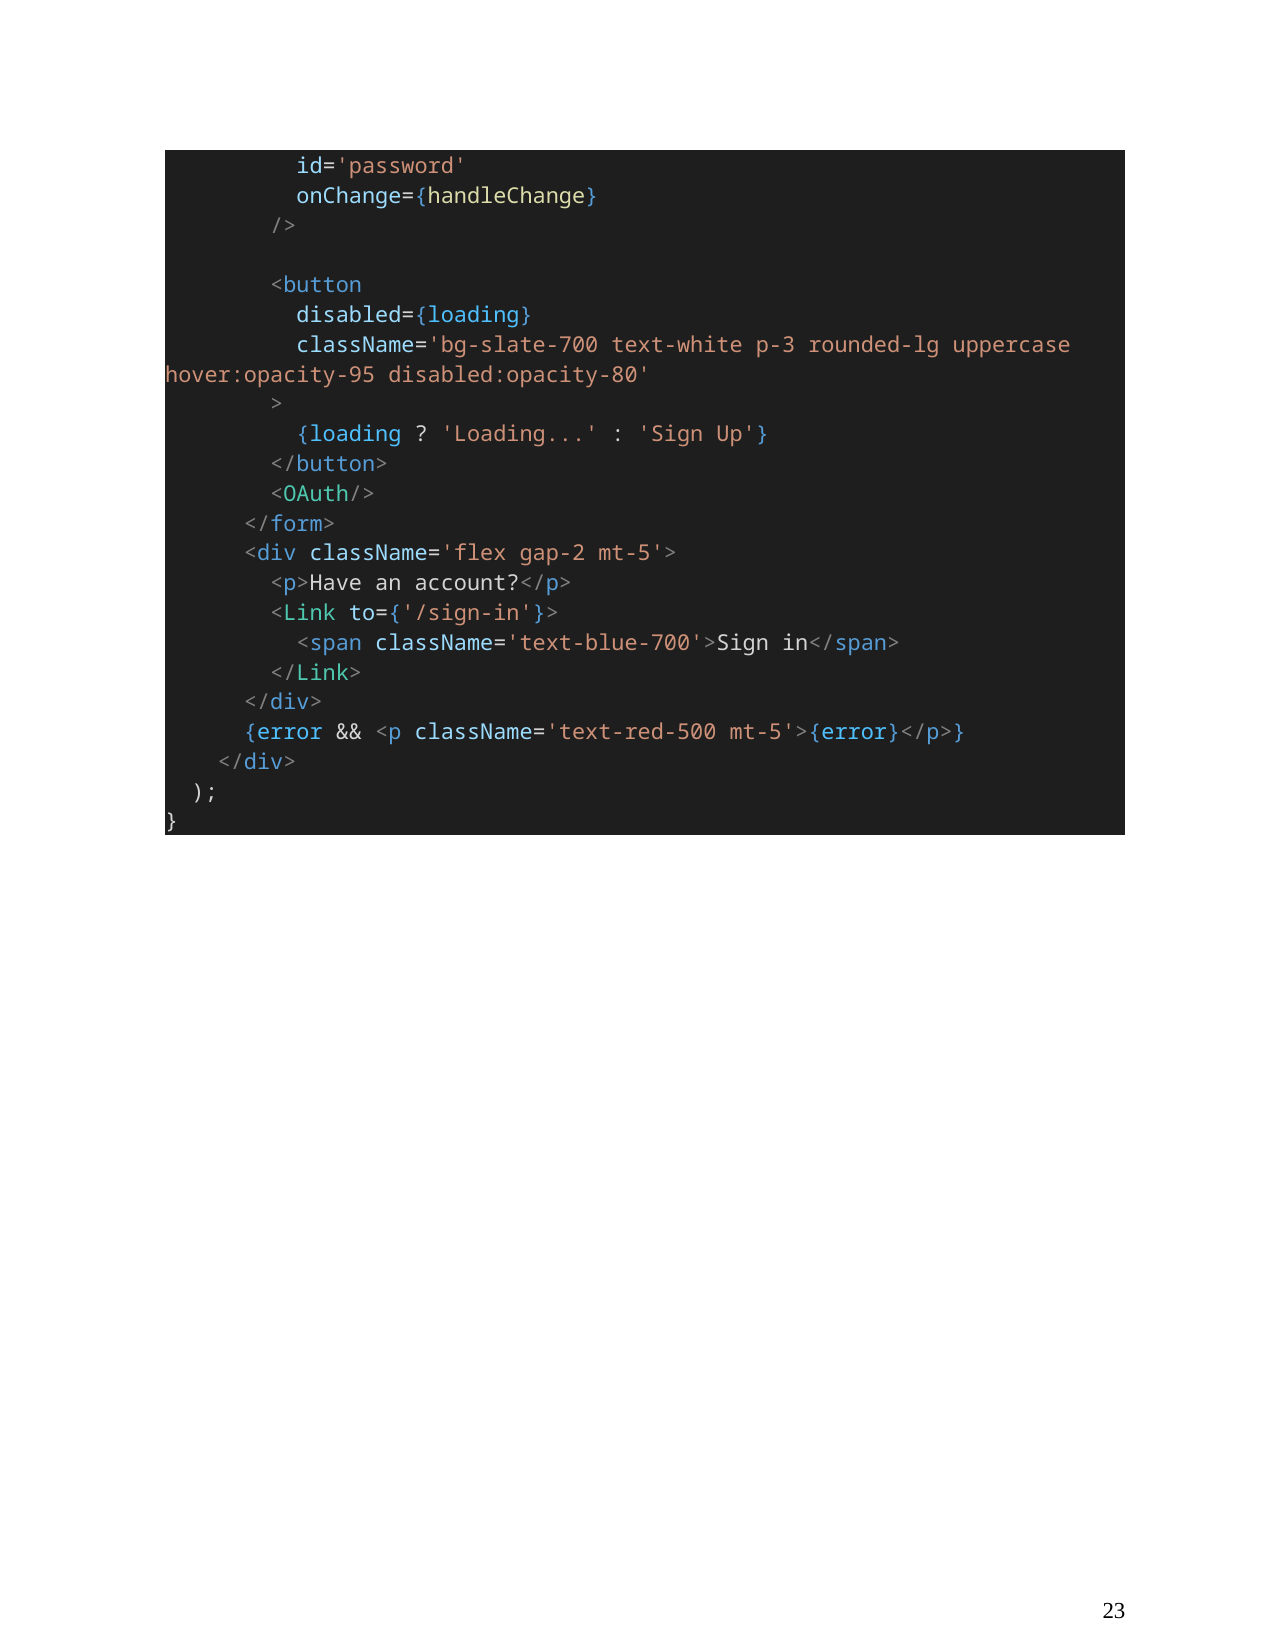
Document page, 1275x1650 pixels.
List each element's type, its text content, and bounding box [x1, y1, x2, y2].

text id='password' [165, 150, 1125, 180]
text ); [165, 776, 1125, 805]
text {error && <p className='text-red-500 mt-5'>{error}</p>} [165, 716, 1125, 746]
text <span className='text-blue-700'>Sign in</span> [165, 627, 1125, 656]
text className='bg-slate-700 text-white p-3 rounded-lg uppercase hover:opacity-95 disabled:opacity-80' [165, 329, 1125, 388]
text <button [165, 269, 1125, 299]
text disabled={loading} [165, 299, 1125, 329]
text </div> [165, 686, 1125, 716]
text {loading ? 'Loading...' : 'Sign Up'} [165, 418, 1125, 448]
text <p>Have an account?</p> [165, 567, 1125, 597]
text } [165, 805, 1125, 835]
text onChange={handleChange} [165, 180, 1125, 209]
text /> [165, 209, 1125, 239]
text </div> [165, 746, 1125, 776]
text <div className='flex gap-2 mt-5'> [165, 537, 1125, 567]
text <OAuth/> [165, 478, 1125, 507]
text <Link to={'/sign-in'}> [165, 597, 1125, 627]
text </Link> [165, 656, 1125, 686]
text > [165, 388, 1125, 418]
text </form> [165, 507, 1125, 537]
text </button> [165, 448, 1125, 478]
